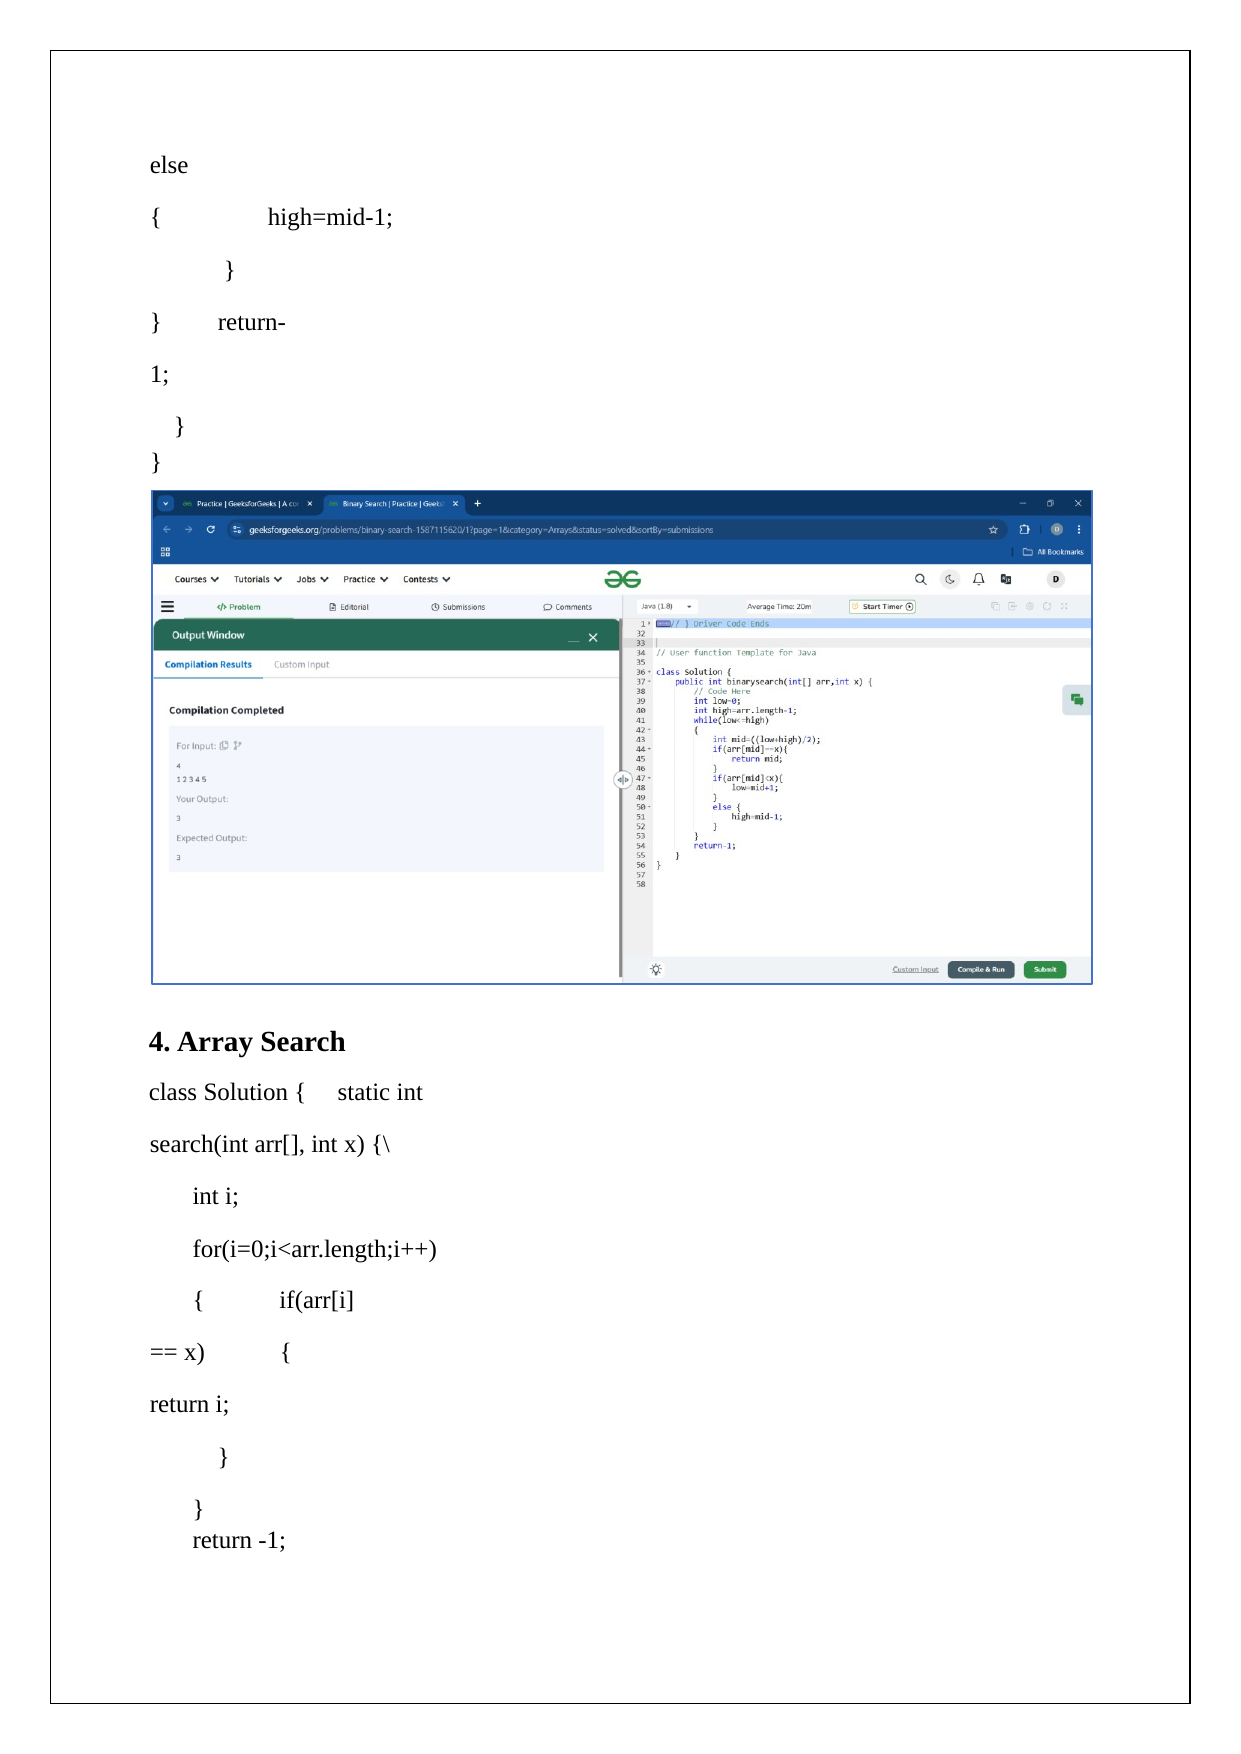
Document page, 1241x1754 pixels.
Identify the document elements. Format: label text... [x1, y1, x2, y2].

text return -1; [148, 1525, 617, 1554]
text { if(arr[i] == x) { return i; [148, 1285, 355, 1418]
text for(i=0;i<arr.length;i++) [148, 1234, 617, 1262]
subtitle 4. Array Search [148, 1024, 383, 1058]
text int i; [148, 1181, 617, 1210]
text } [148, 1442, 617, 1470]
text class Solution { static int search(int arr[], int x) {\ [148, 1077, 507, 1158]
picture [153, 491, 1091, 983]
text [148, 151, 397, 231]
text } } return-1; [148, 255, 287, 387]
text } [148, 411, 617, 440]
text } [148, 1494, 617, 1522]
